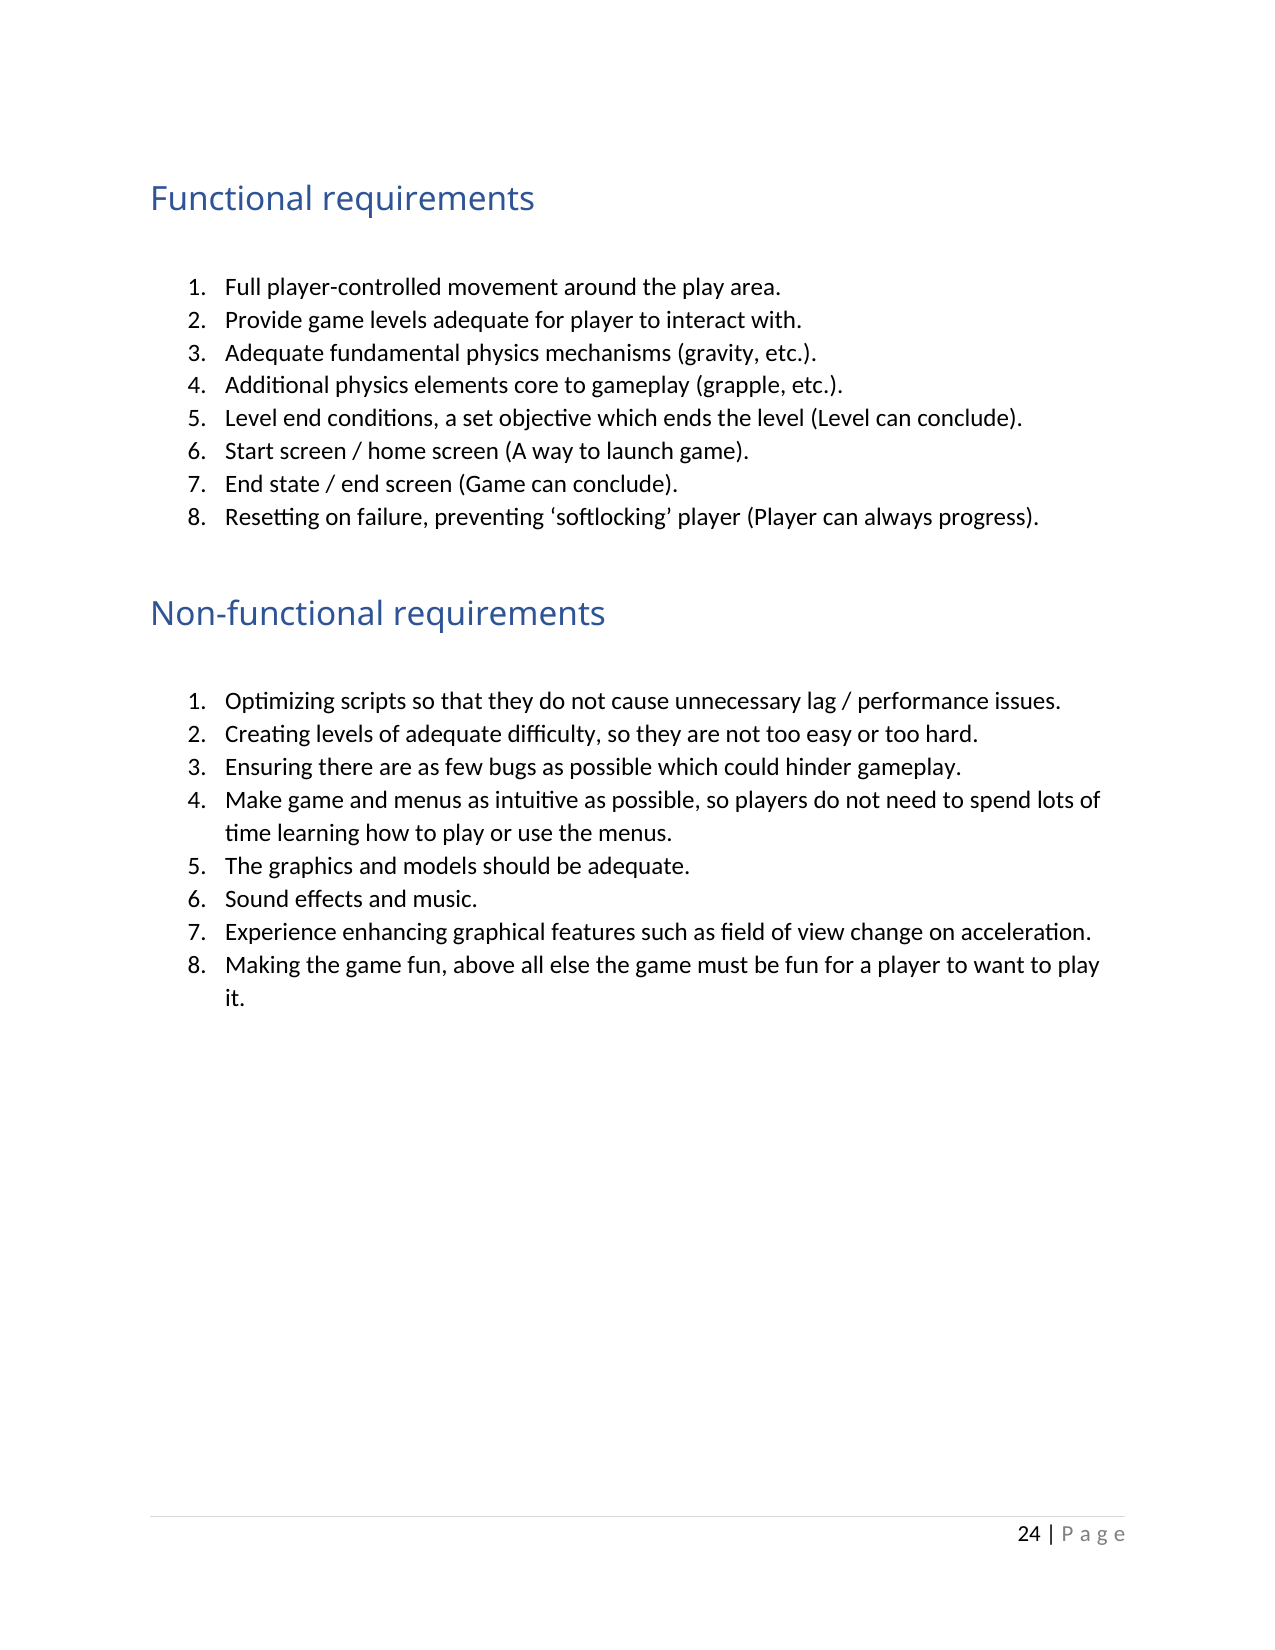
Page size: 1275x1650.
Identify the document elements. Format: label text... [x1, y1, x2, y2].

list Optimizing scripts so that they do not cause unnecessary lag / performance issues. [187, 686, 1125, 716]
list Resetting on failure, preventing ‘softlocking’ player (Player can always progress). [187, 501, 1125, 532]
list Additional physics elements core to gameplay (grapple, etc.). [187, 369, 1125, 400]
list End state / end screen (Game can conclude). [187, 468, 1125, 499]
list Sound effects and music. [187, 883, 1125, 913]
subtitle Functional requirements [150, 175, 1125, 220]
list Creating levels of adequate difficulty, so they are not too easy or too hard. [187, 718, 1125, 749]
list Provide game levels adequate for player to interact with. [187, 304, 1125, 334]
list Full player-controlled movement around the play area. [187, 271, 1125, 301]
list Adequate fundamental physics mechanisms (gravity, etc.). [187, 337, 1125, 367]
subtitle Non-functional requirements [150, 590, 1125, 635]
list The graphics and models should be adequate. [187, 850, 1125, 881]
list Make game and menus as intuitive as possible, so players do not need to spend lots of time learning how to play or use the menus. [187, 784, 1125, 848]
list Making the game fun, above all else the game must be fun for a player to want to play it. [187, 949, 1125, 1012]
list Experience enhancing graphical features such as field of view change on acceleration. [187, 916, 1125, 946]
list Level end conditions, a set objective which ends the level (Level can conclude). [187, 402, 1125, 433]
list Start screen / home screen (A way to launch game). [187, 435, 1125, 466]
list Ensuring there are as few bugs as possible which could hinder gameplay. [187, 751, 1125, 782]
